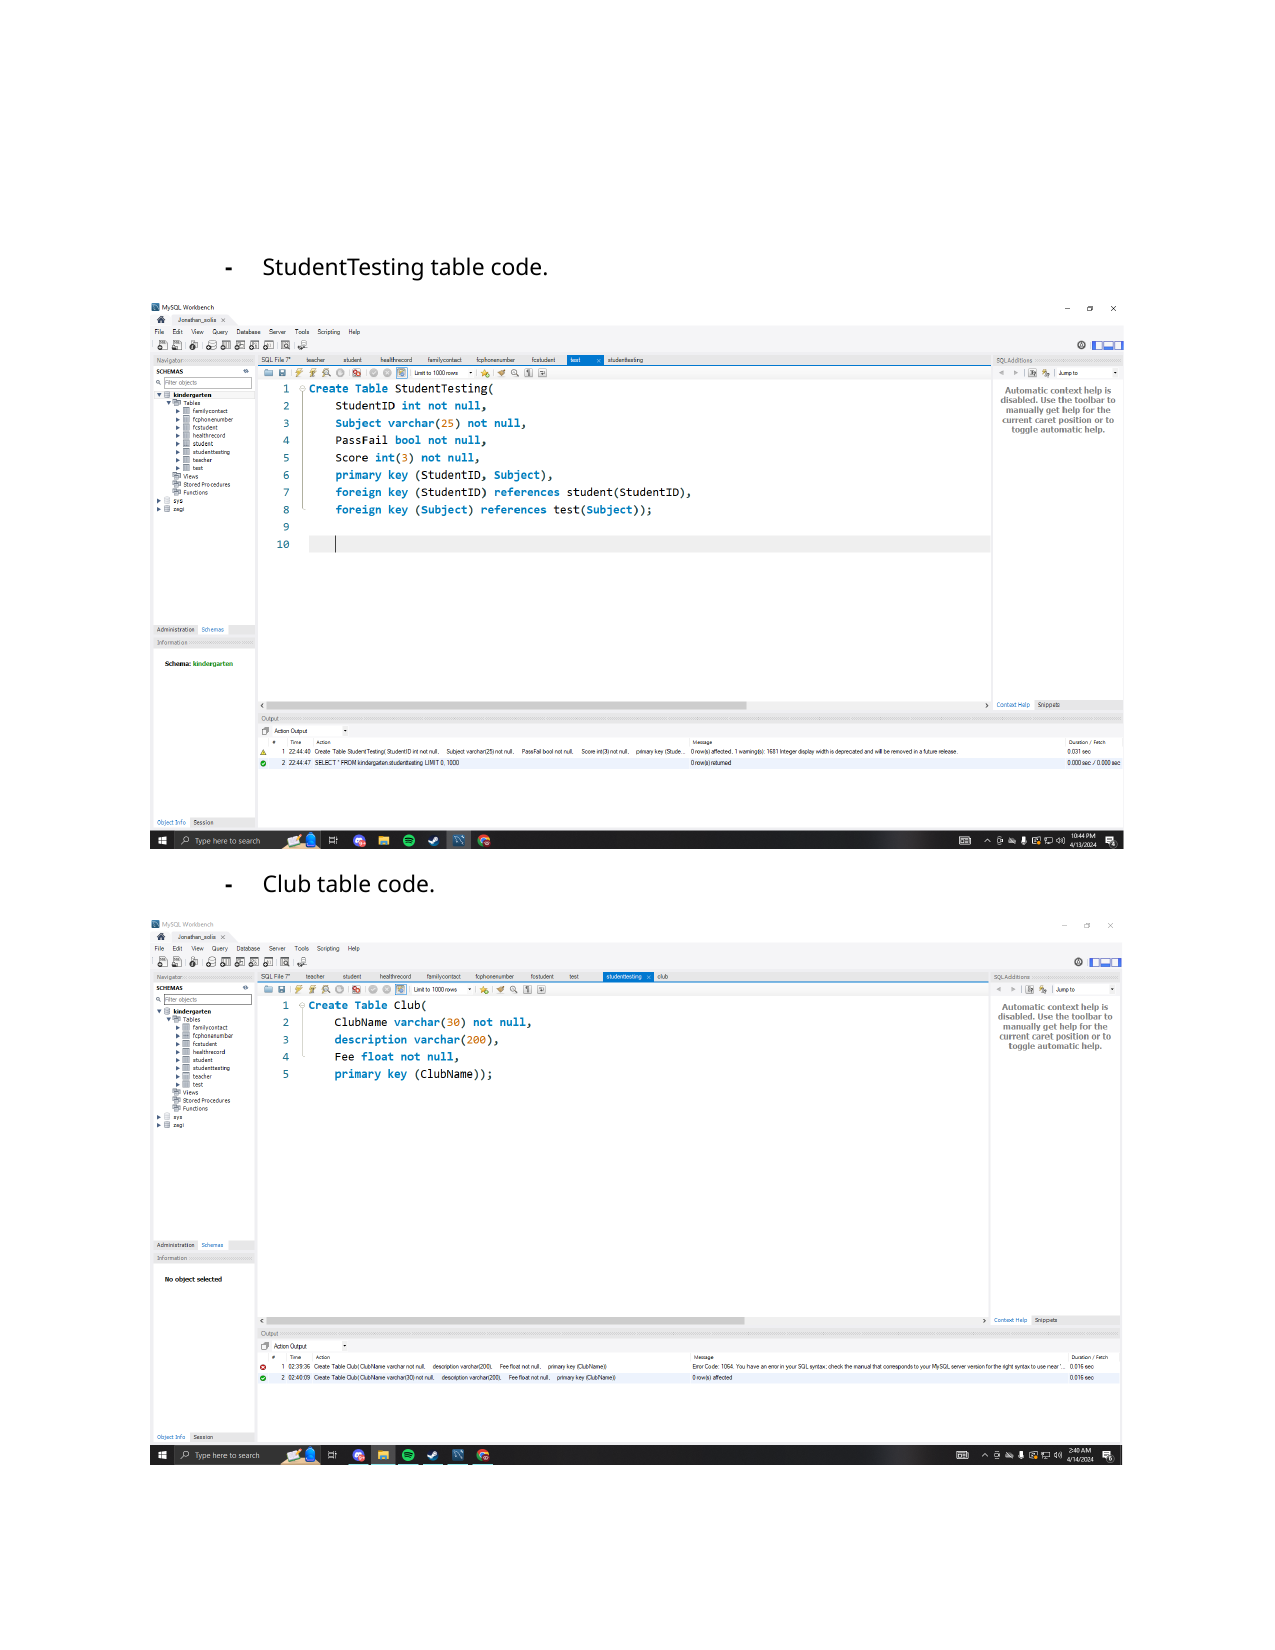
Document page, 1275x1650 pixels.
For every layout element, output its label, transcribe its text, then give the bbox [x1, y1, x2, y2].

list StudentTesting table code. [225, 251, 1125, 282]
list Club table code. [225, 868, 1125, 899]
picture [150, 918, 1123, 1465]
picture [150, 301, 1124, 849]
